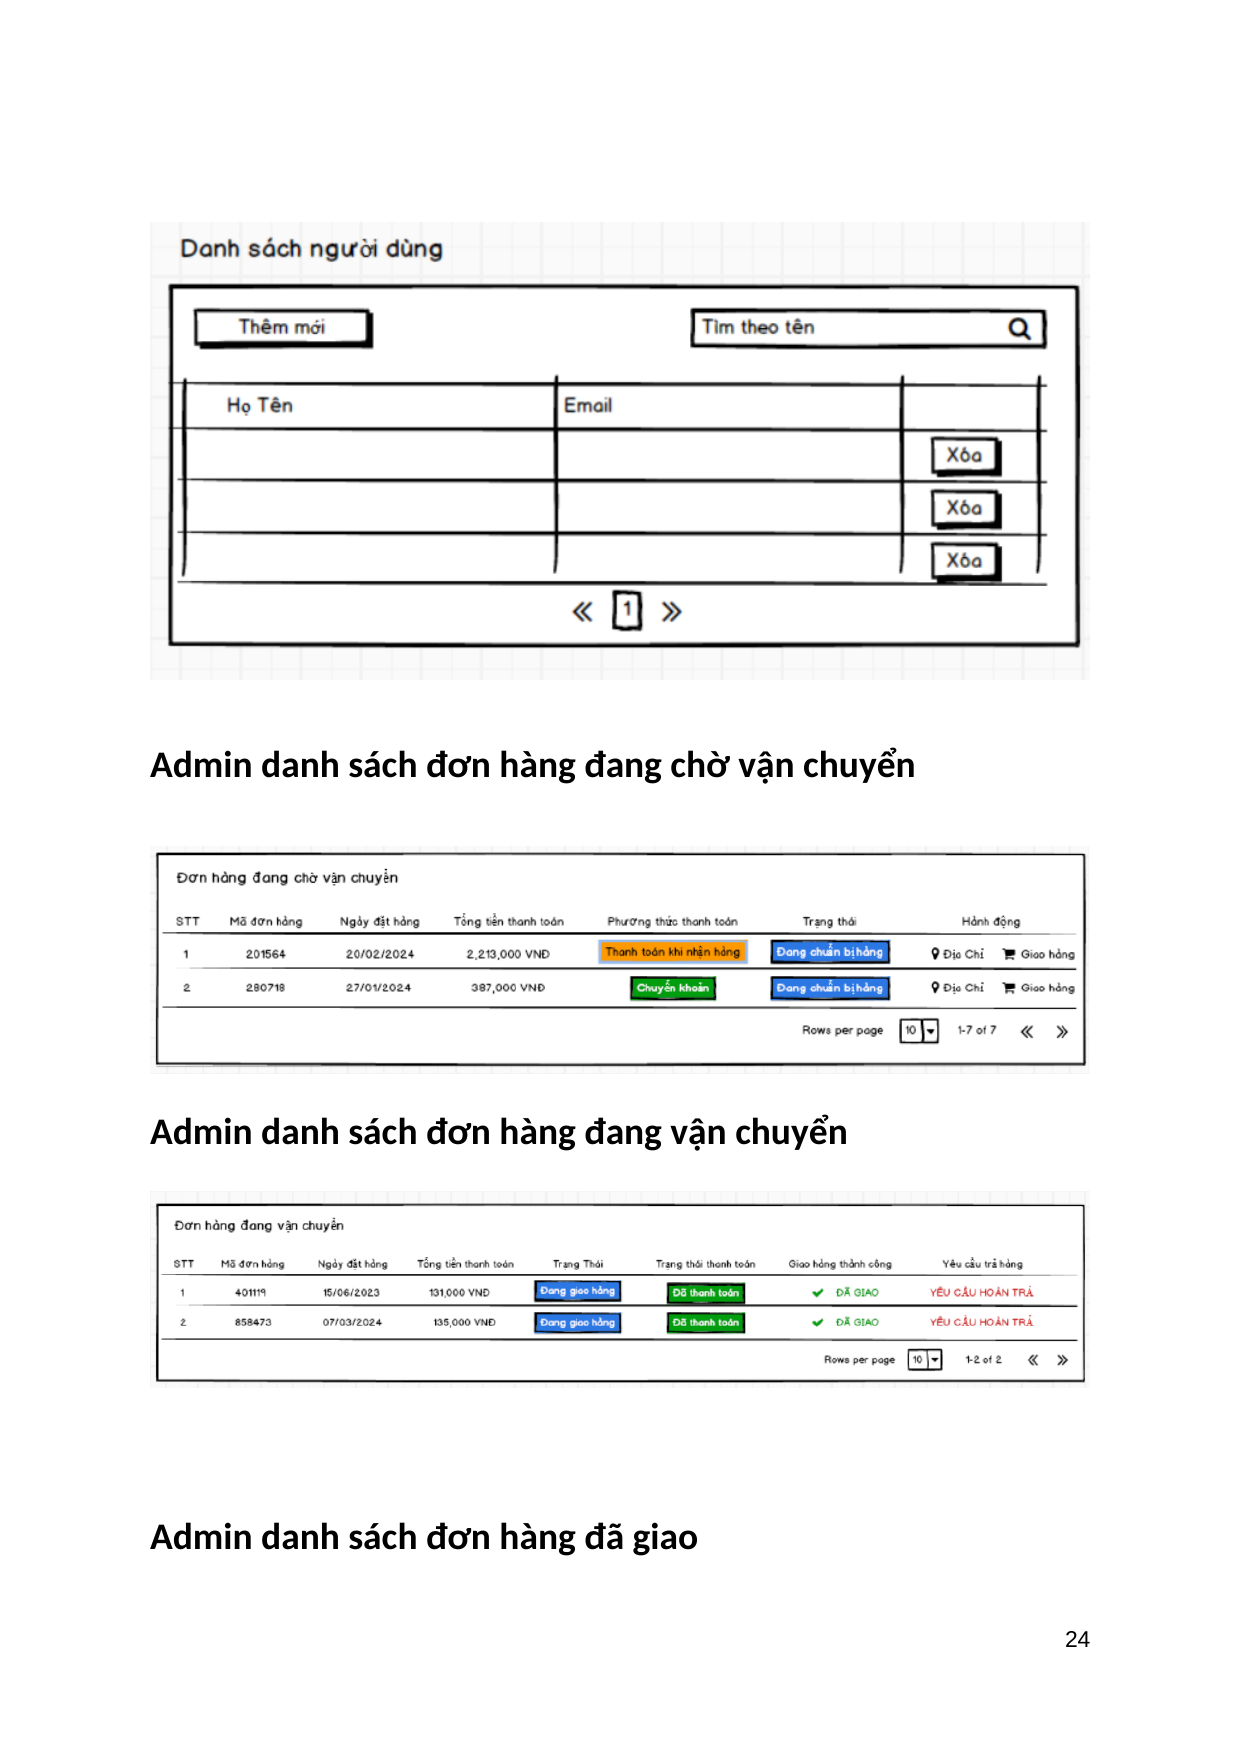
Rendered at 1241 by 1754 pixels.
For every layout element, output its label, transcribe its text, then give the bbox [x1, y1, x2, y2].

picture [150, 846, 1090, 1074]
text Admin danh sách đơn hàng đã giao [150, 1513, 1090, 1558]
picture [150, 1191, 1090, 1388]
text Admin danh sách đơn hàng đang chờ vận chuyển [150, 741, 1090, 787]
picture [150, 222, 1091, 680]
text Admin danh sách đơn hàng đang vận chuyển [150, 1108, 1090, 1154]
